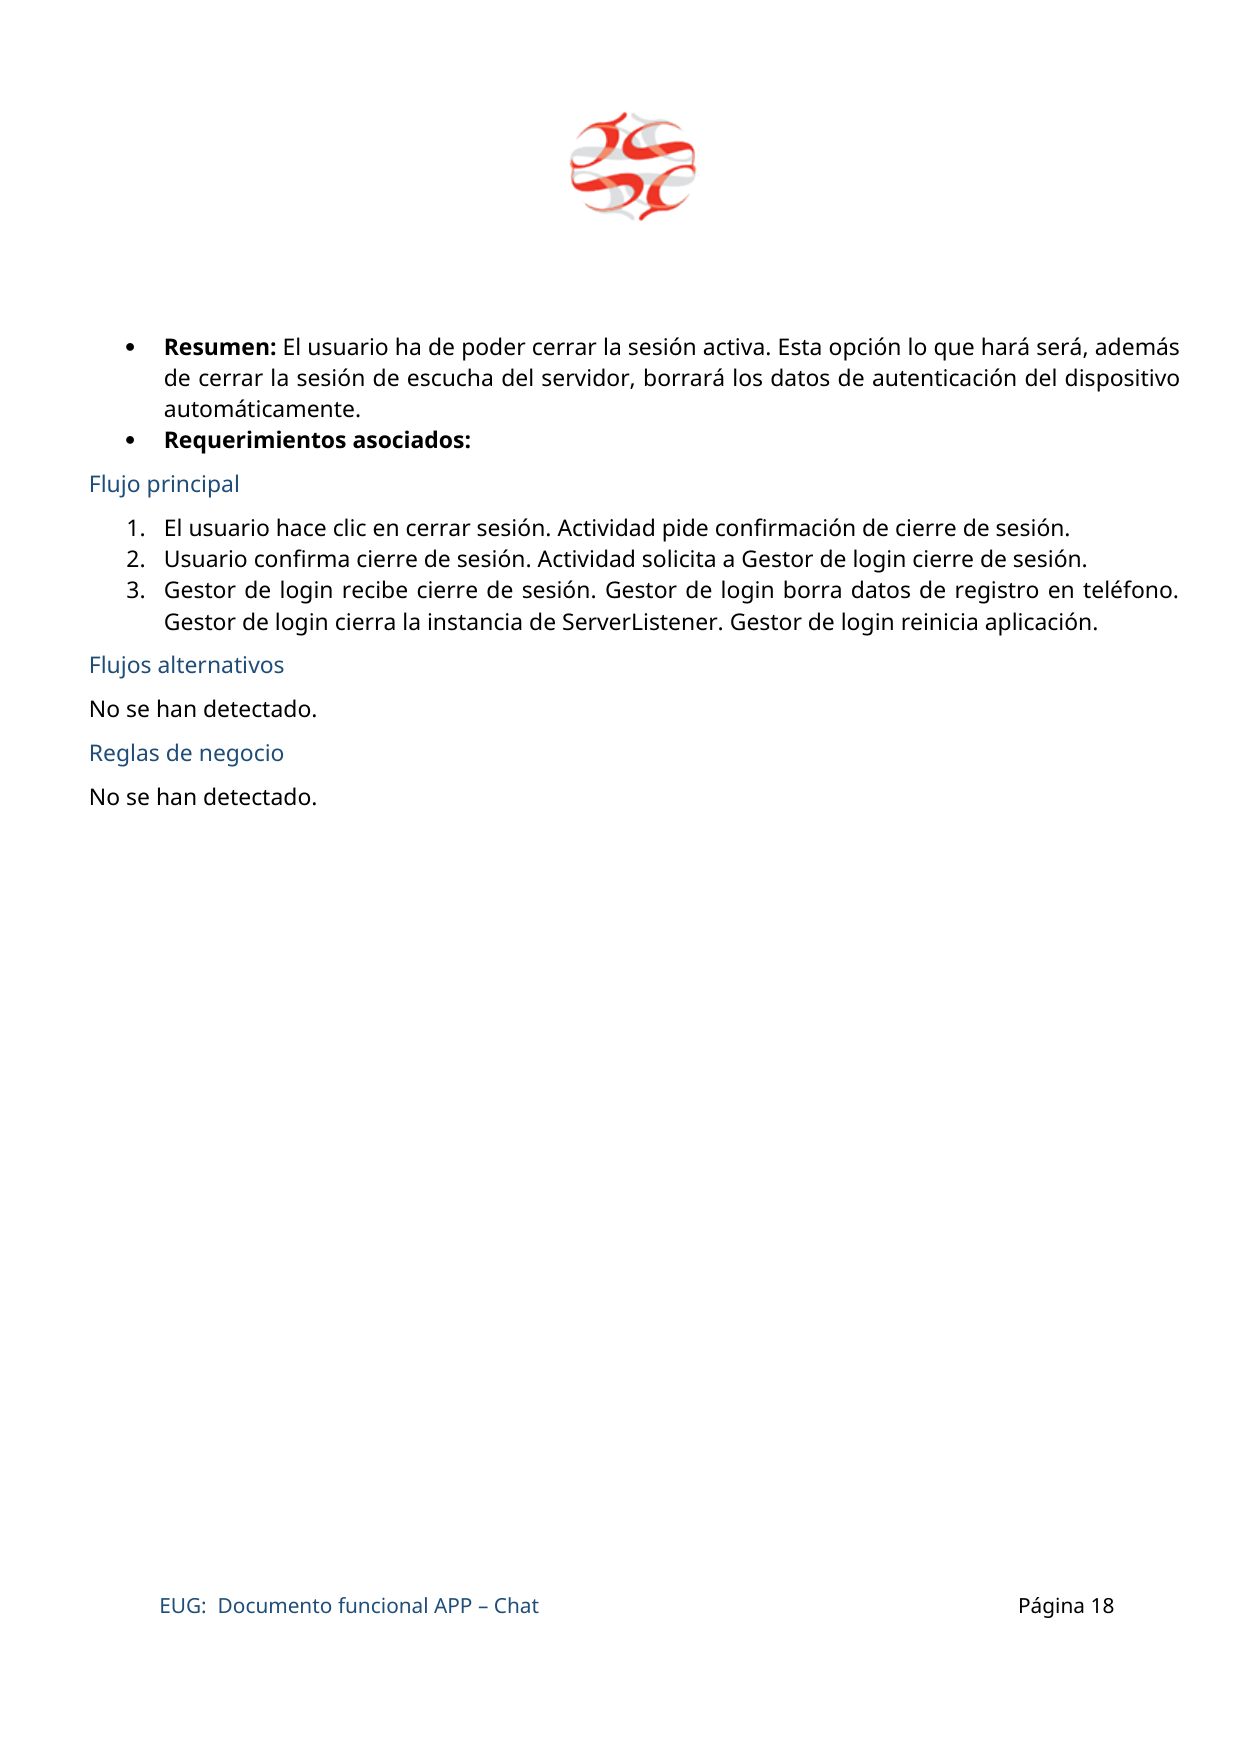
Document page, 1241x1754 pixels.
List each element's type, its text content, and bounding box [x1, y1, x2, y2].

list Usuario confirma cierre de sesión. Actividad solicita a Gestor de login cierre de sesión. [126, 543, 1181, 574]
list Requerimientos asociados: [126, 424, 1181, 456]
subtitle Flujo principal [89, 468, 1181, 499]
picture [559, 86, 711, 237]
list Resumen: El usuario ha de poder cerrar la sesión activa. Esta opción lo que hará será, además de cerrar la sesión de escucha del servidor, borrará los datos de autenticación del dispositivo automáticamente. [126, 331, 1181, 424]
subtitle Flujos alternativos [89, 649, 1181, 681]
text No se han detectado. [89, 781, 1181, 812]
subtitle Reglas de negocio [89, 737, 1181, 768]
list El usuario hace clic en cerrar sesión. Actividad pide confirmación de cierre de sesión. [126, 512, 1181, 543]
list Gestor de login recibe cierre de sesión. Gestor de login borra datos de registro en teléfono. Gestor de login cierra la instancia de ServerListener. Gestor de login reinicia aplicación. [126, 574, 1181, 637]
text No se han detectado. [89, 693, 1181, 724]
